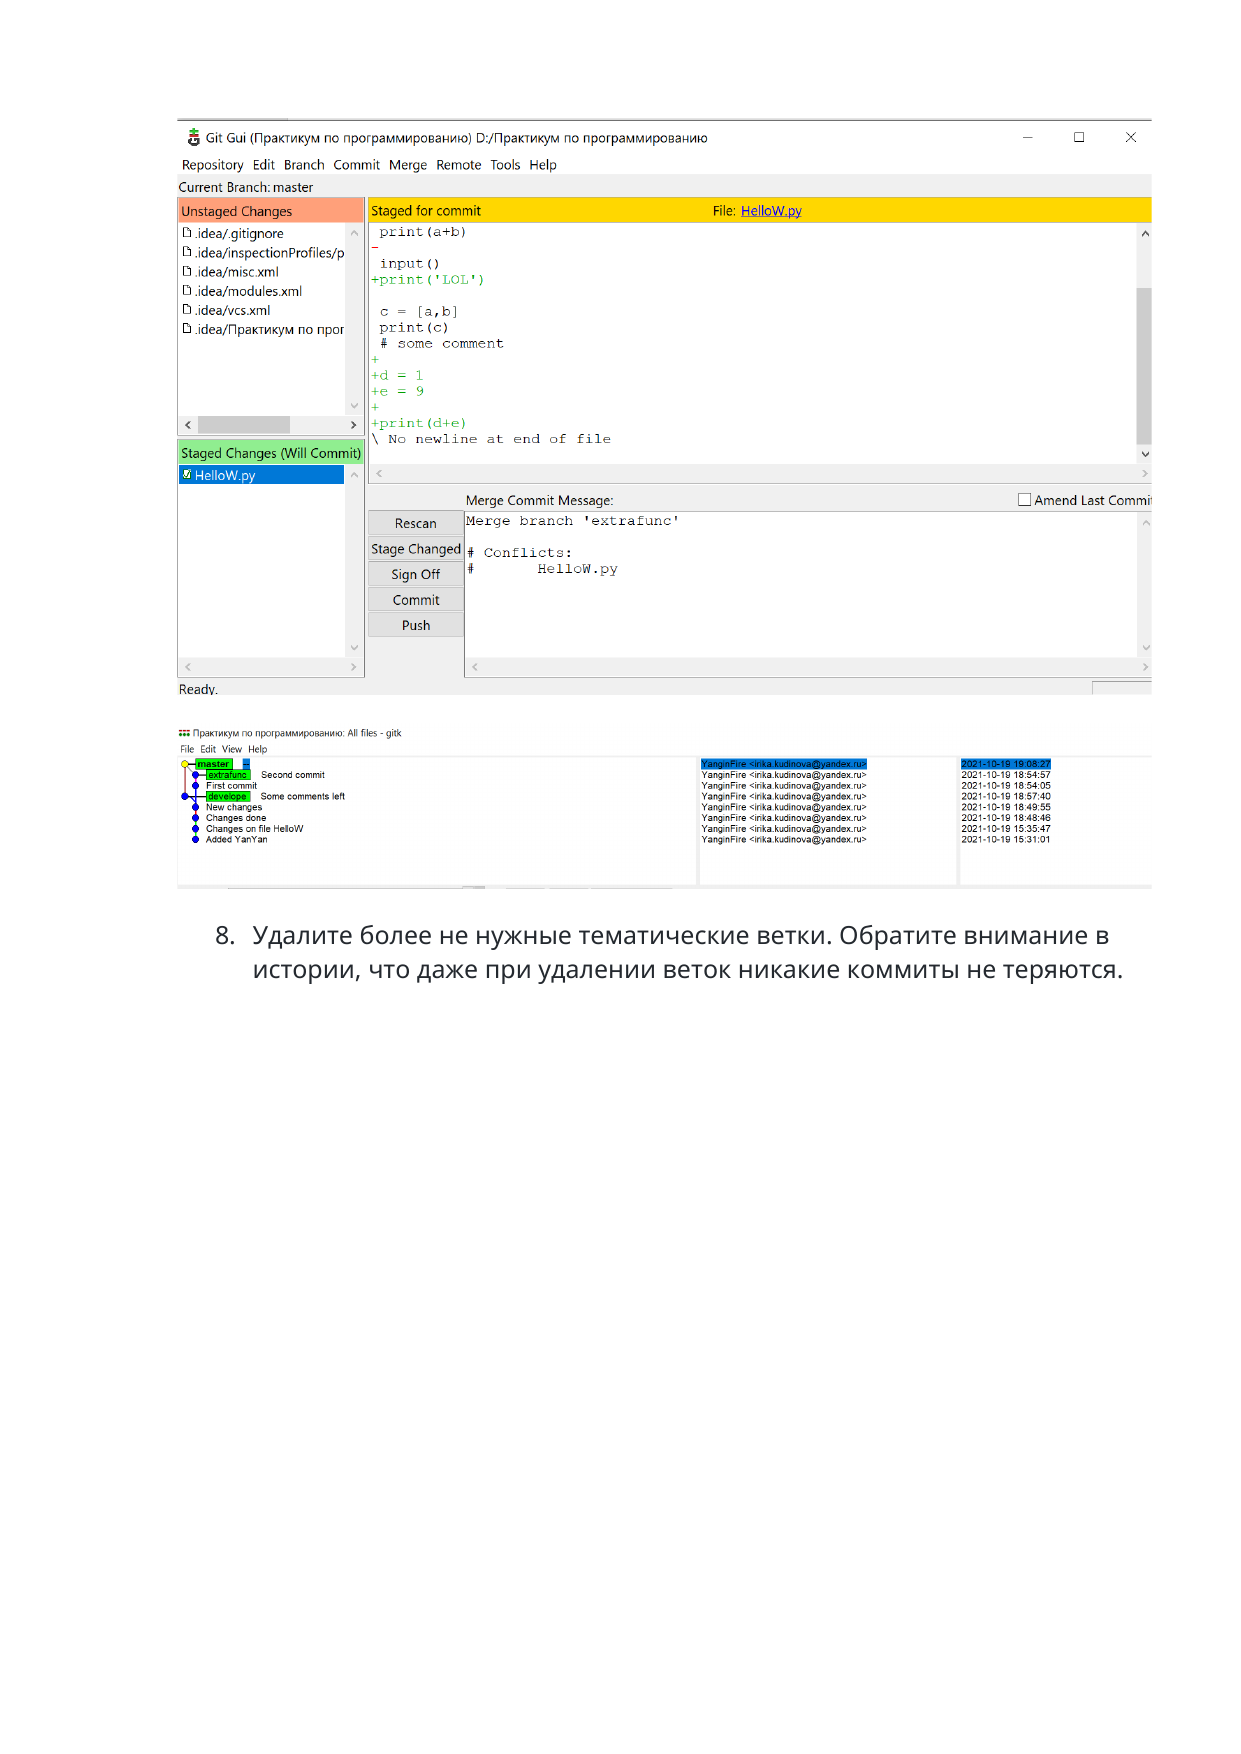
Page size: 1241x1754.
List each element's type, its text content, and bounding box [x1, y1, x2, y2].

picture [177, 118, 1152, 695]
picture [177, 723, 1152, 889]
list Удалите более не нужные тематические ветки. Обратите внимание в истории, что даже при удалении веток никакие коммиты не теряются. [215, 917, 1152, 985]
